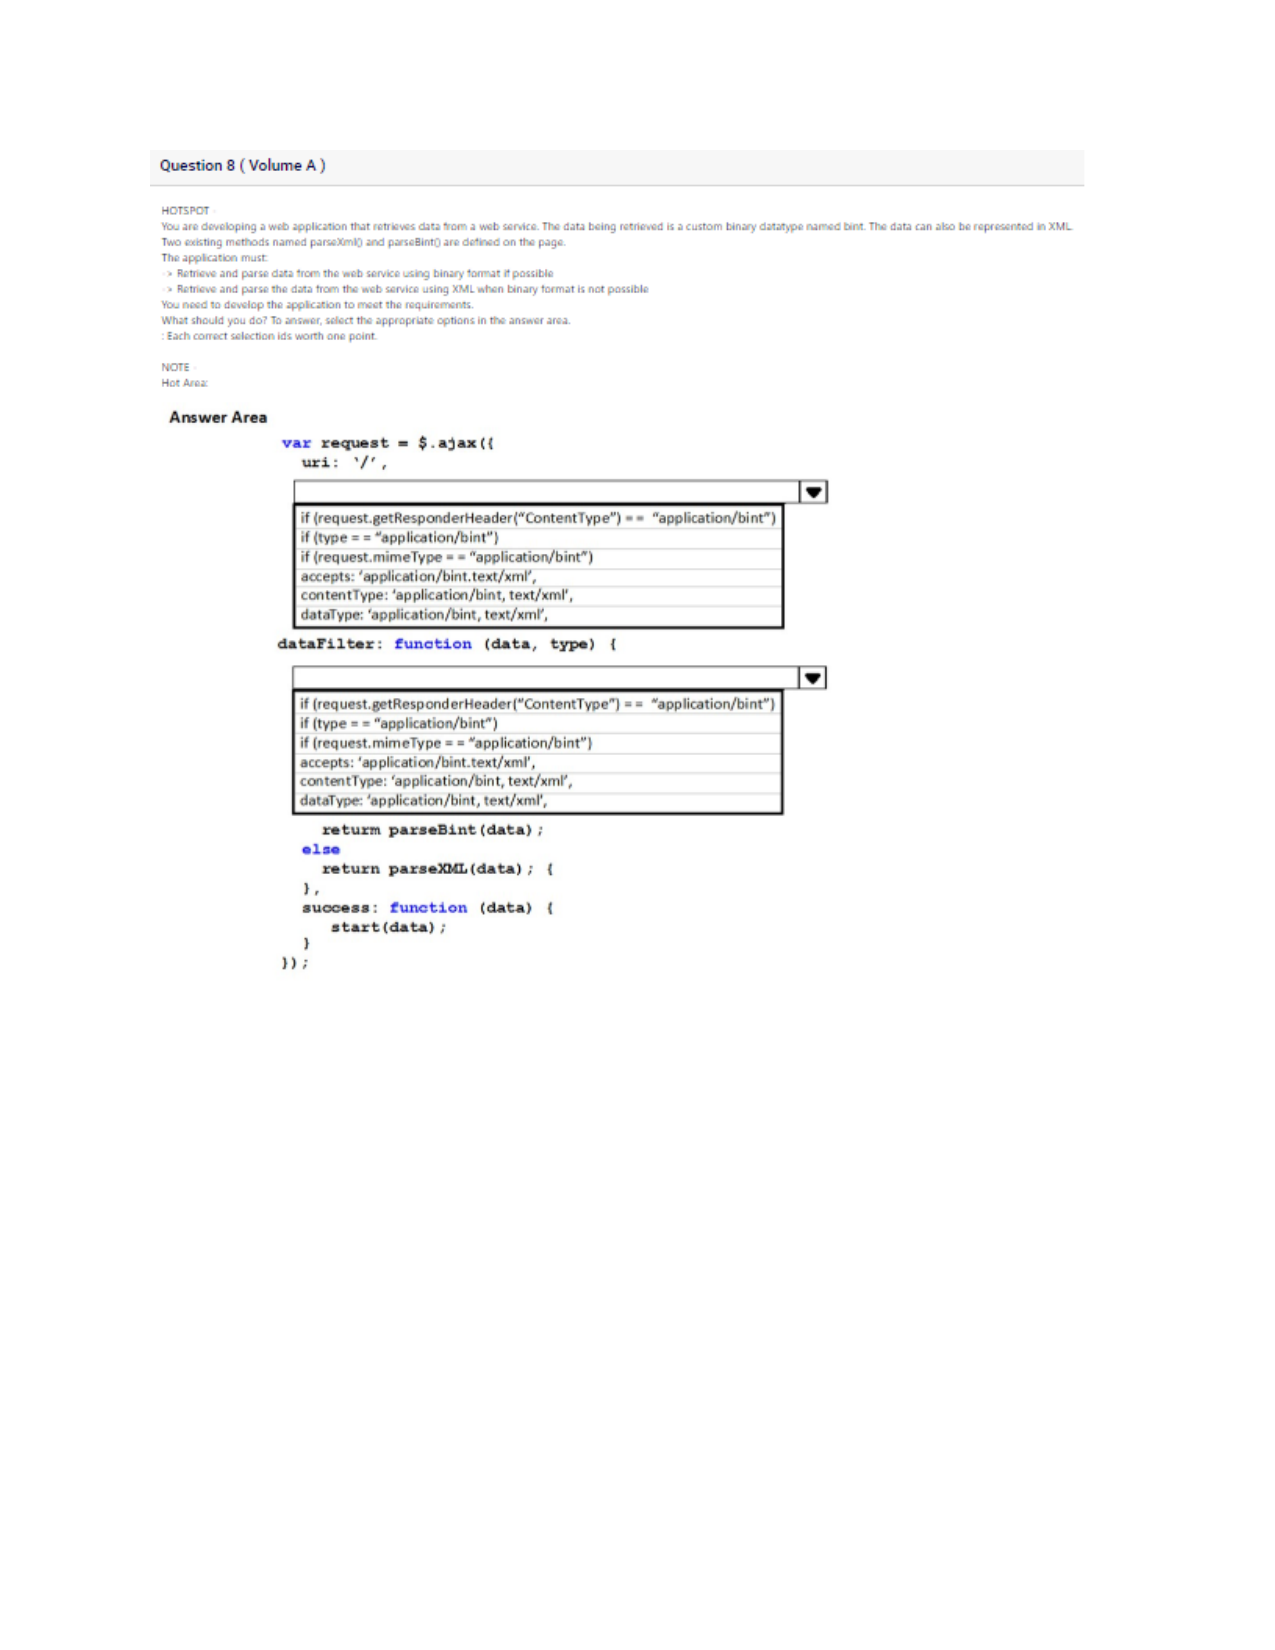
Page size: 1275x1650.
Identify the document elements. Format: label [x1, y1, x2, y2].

picture [150, 150, 1085, 982]
